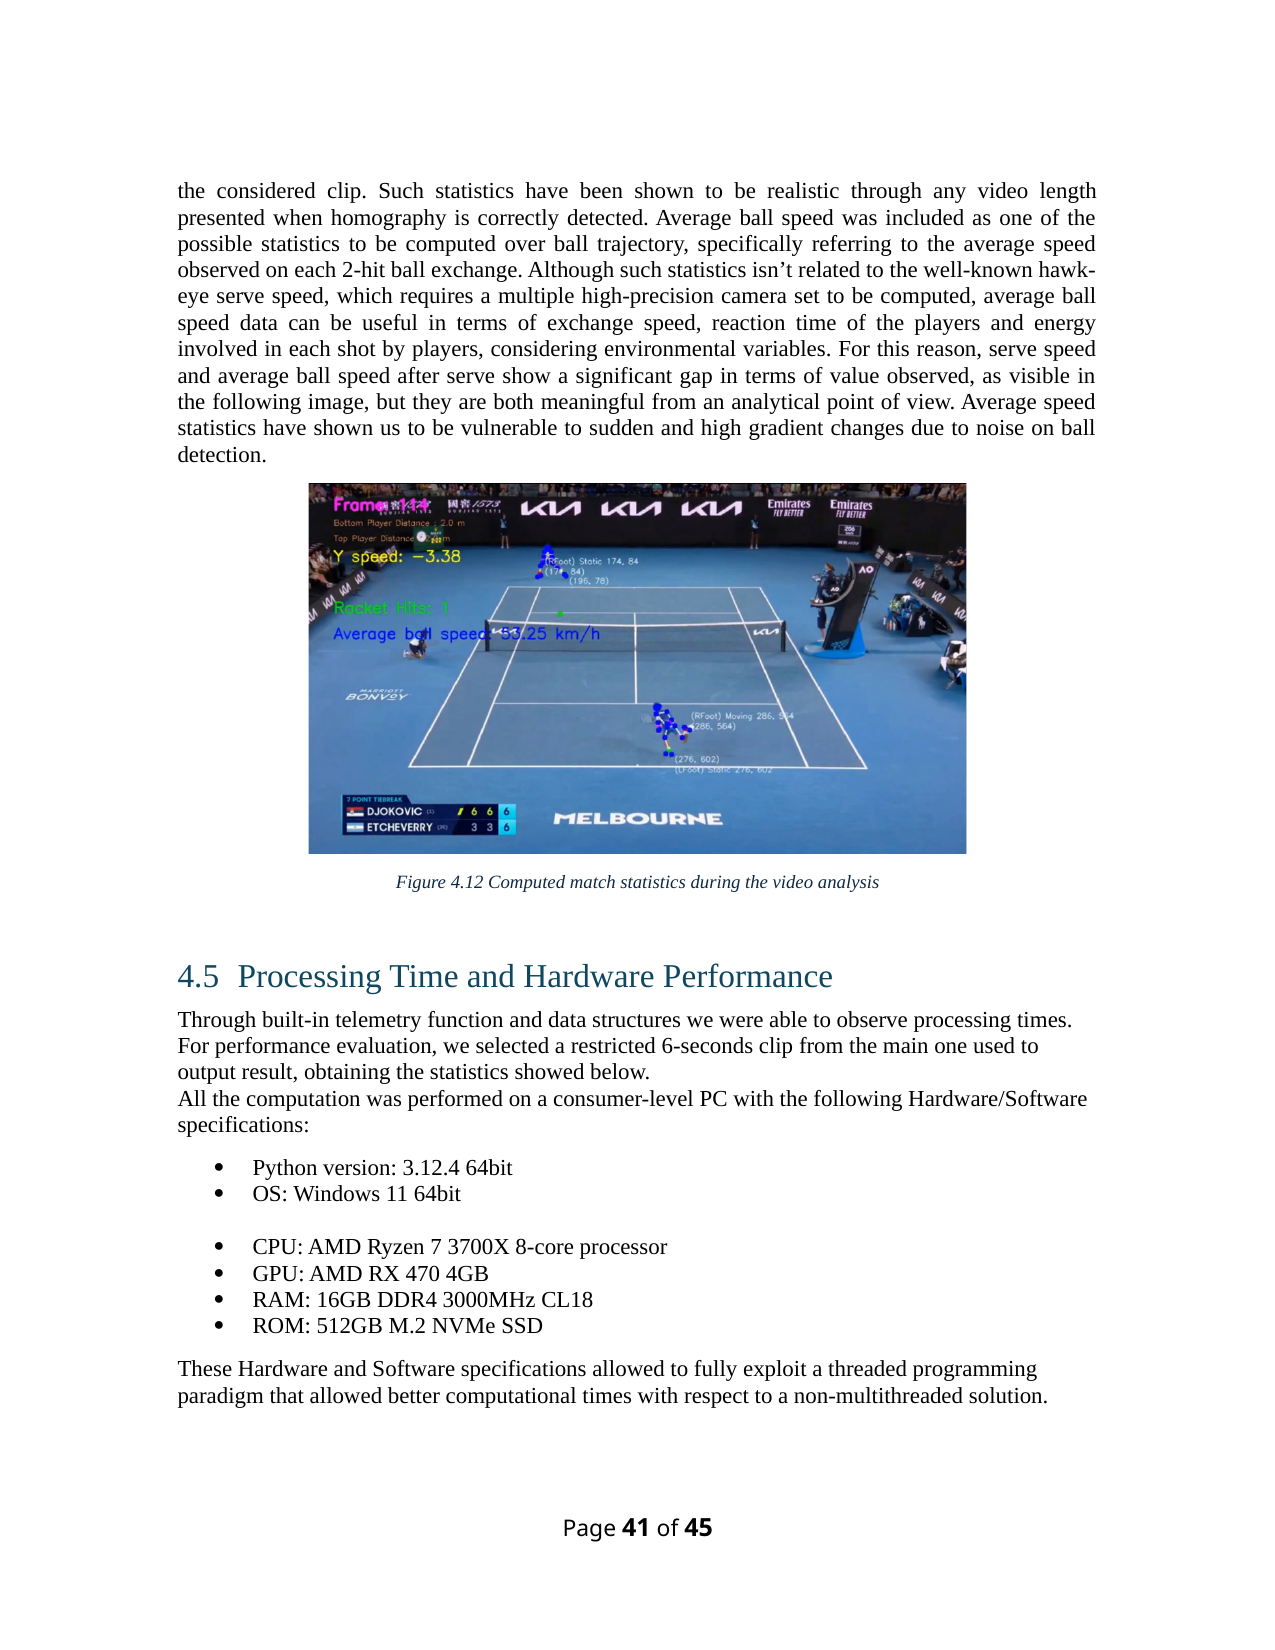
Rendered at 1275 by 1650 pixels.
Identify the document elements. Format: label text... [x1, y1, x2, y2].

list RAM: 16GB DDR4 3000MHz CL18 [215, 1286, 1098, 1312]
text These Hardware and Software specifications allowed to fully exploit a threaded programming paradigm that allowed better computational times with respect to a non-multithreaded solution. [177, 1355, 1098, 1408]
list ROM: 512GB M.2 NVMe SSD [215, 1312, 1098, 1339]
list Python version: 3.12.4 64bit [215, 1154, 1098, 1181]
list GPU: AMD RX 470 4GB [215, 1259, 1098, 1286]
text Through built-in telemetry function and data structures we were able to observe processing times. For performance evaluation, we selected a restricted 6-seconds clip from the main one used to output result, obtaining the statistics showed below. All the computation was performed on a consumer-level PC with the following Hardware/Software specifications: [177, 1006, 1098, 1137]
subtitle Processing Time and Hardware Performance [177, 956, 1098, 994]
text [177, 177, 1098, 467]
picture [308, 483, 967, 854]
list CPU: AMD Ryzen 7 3700X 8-core processor [215, 1233, 1098, 1259]
list OS: Windows 11 64bit [215, 1181, 1098, 1207]
